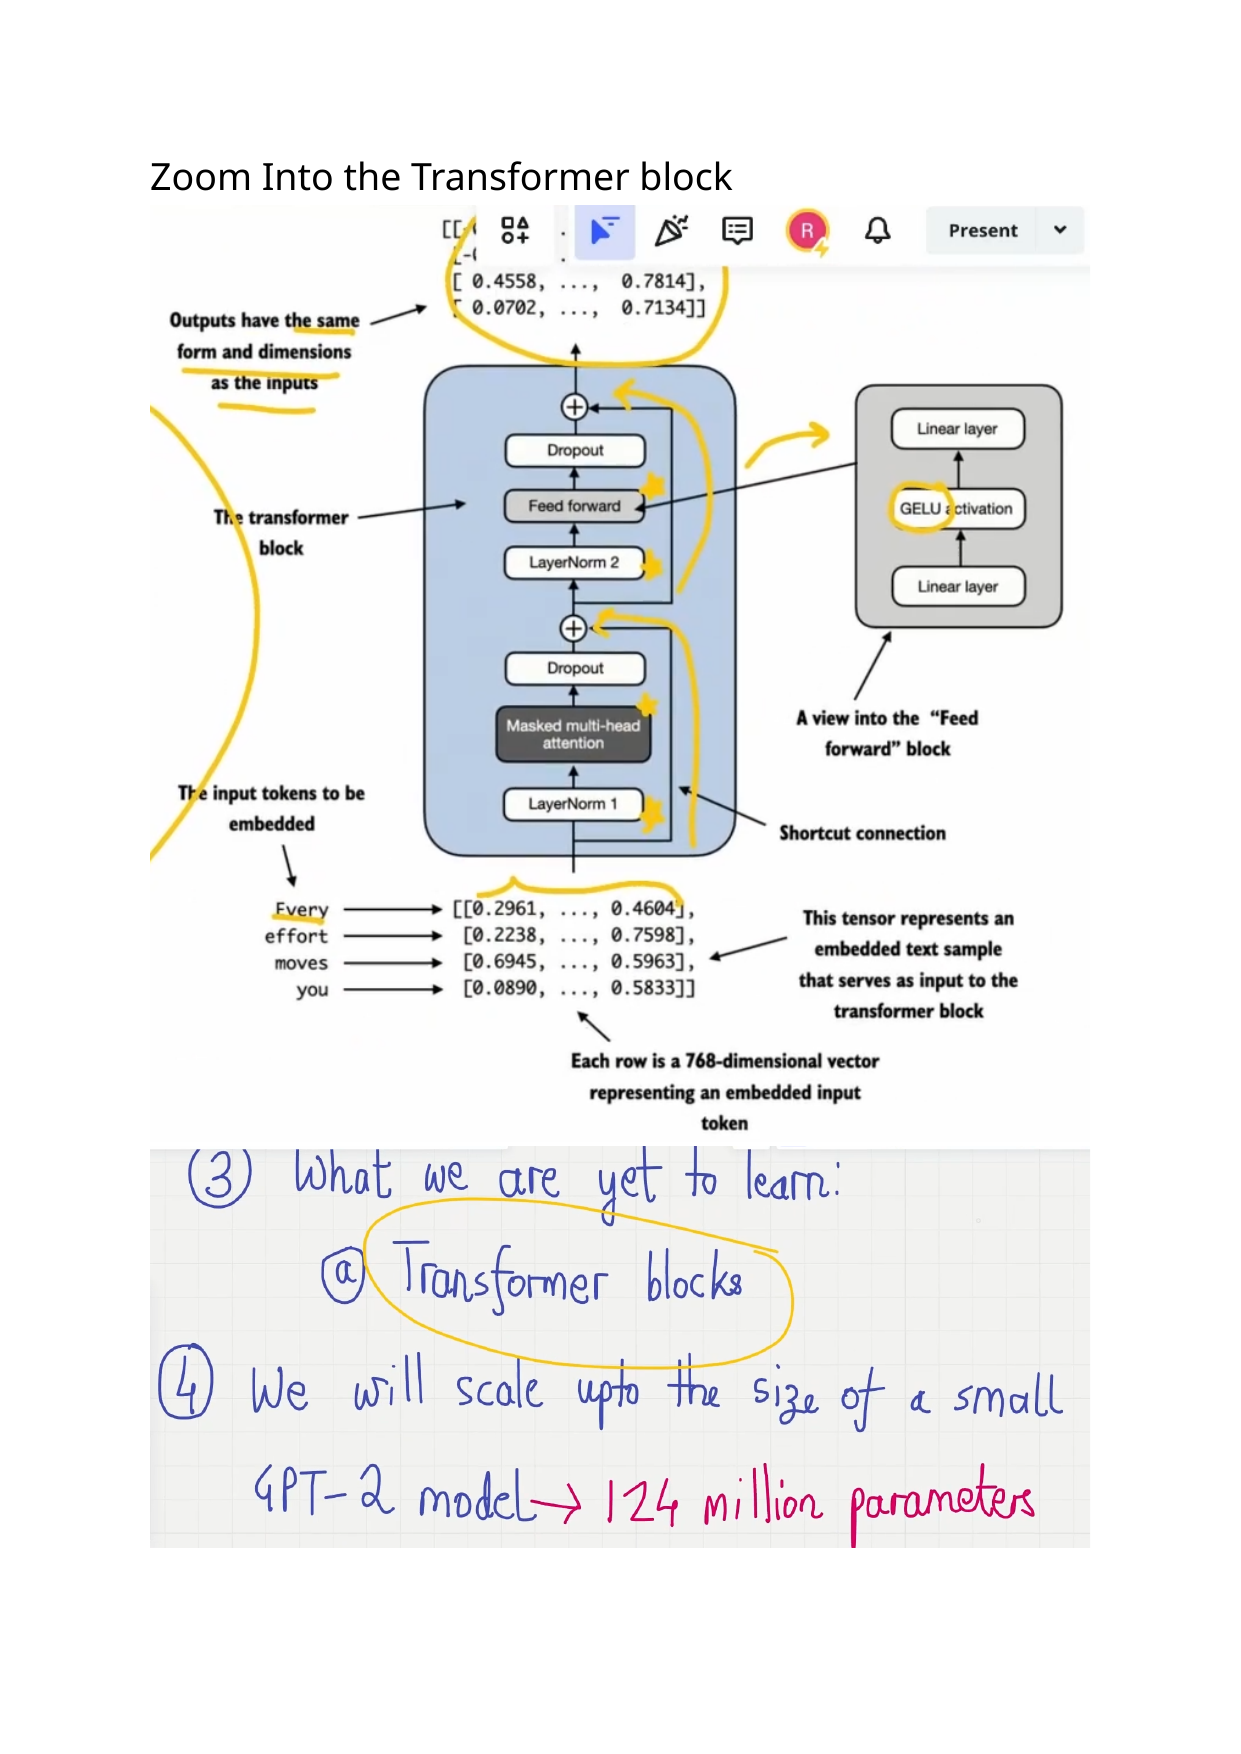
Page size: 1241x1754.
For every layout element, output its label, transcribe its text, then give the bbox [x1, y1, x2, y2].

picture [150, 1146, 1091, 1548]
picture [150, 205, 1091, 1142]
text Zoom Into the Transformer block [150, 150, 1090, 205]
